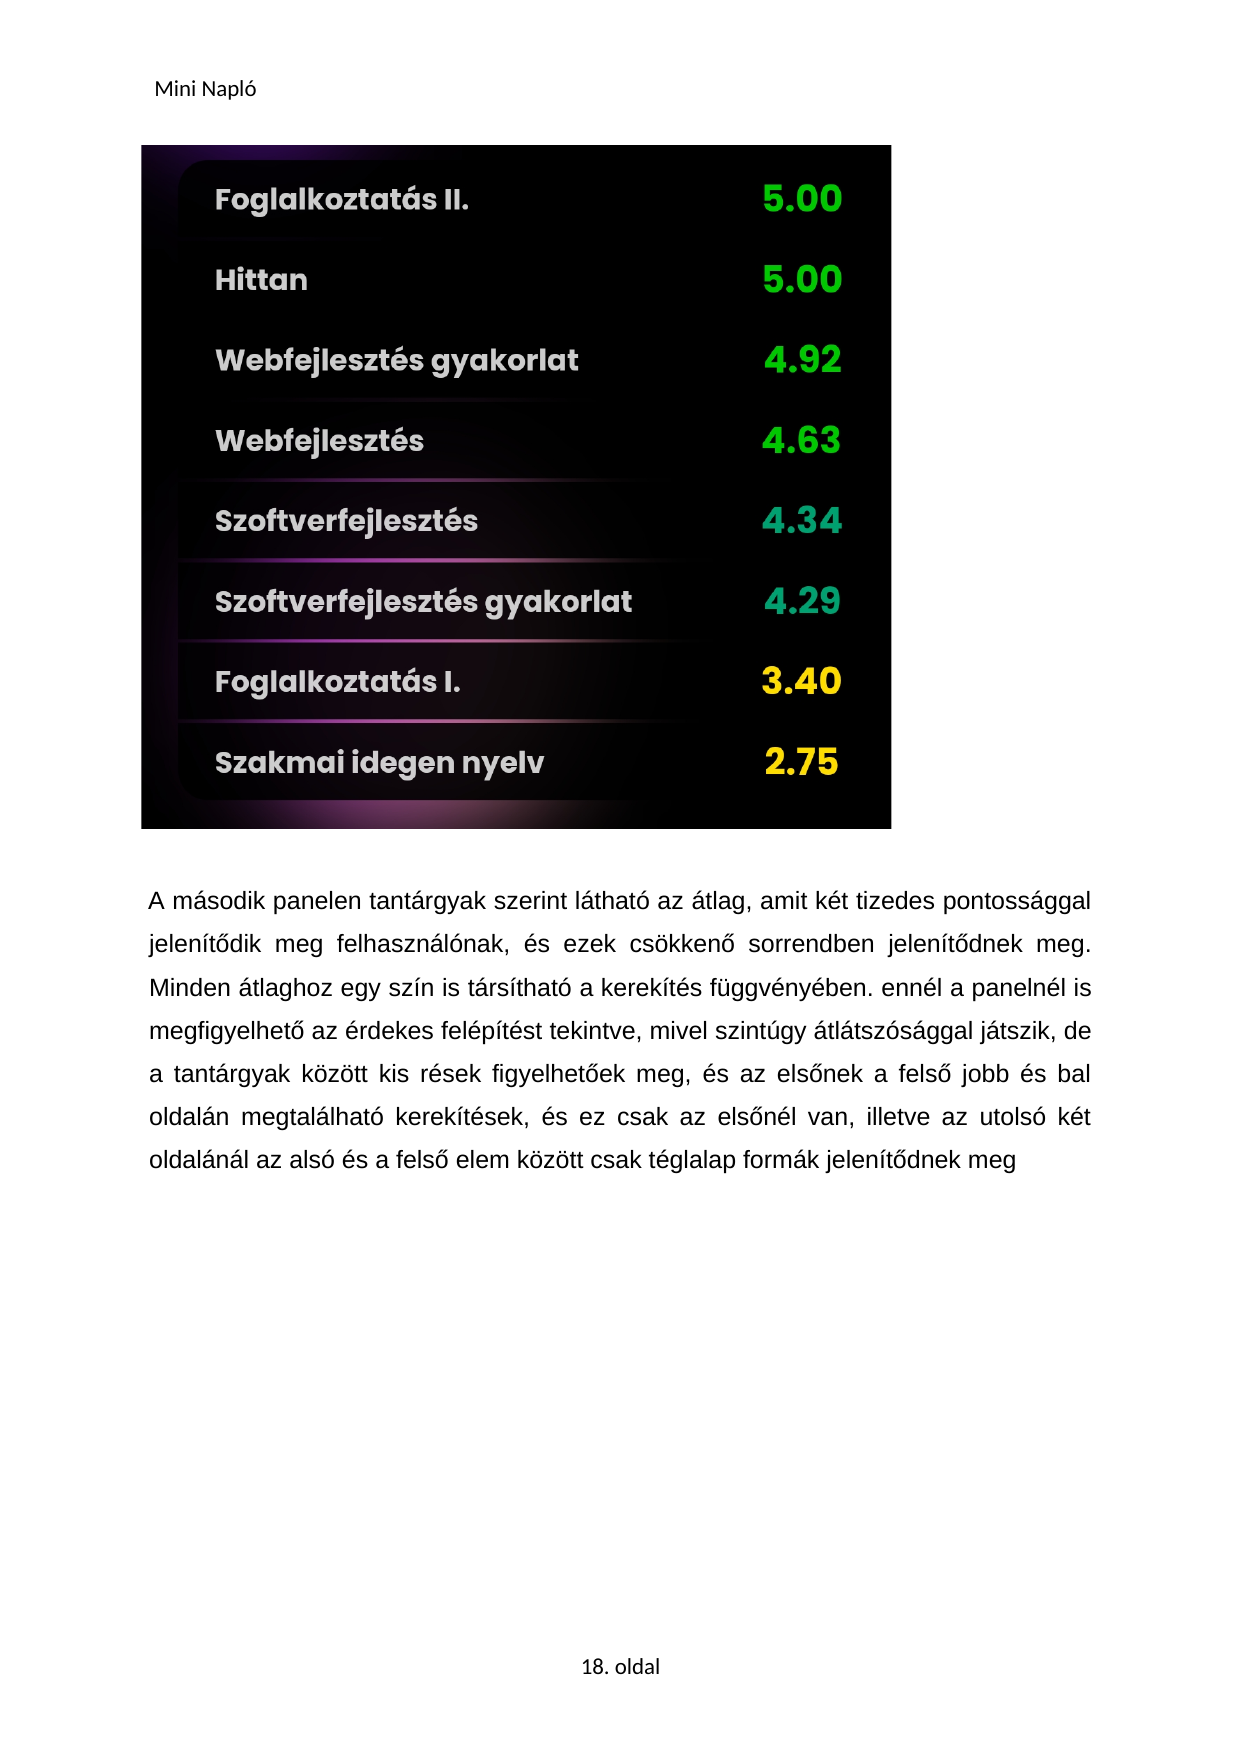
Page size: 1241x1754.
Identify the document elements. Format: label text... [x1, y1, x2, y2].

text A második panelen tantárgyak szerint látható az átlag, amit két tizedes pontossággal jelenítődik meg felhasználónak, és ezek csökkenő sorrendben jelenítődnek meg. Minden átlaghoz egy szín is társítható a kerekítés függvényében. ennél a panelnél is megfigyelhető az érdekes felépítést tekintve, mivel szintúgy átlátszósággal játszik, de a tantárgyak között kis rések figyelhetőek meg, és az elsőnek a felső jobb és bal oldalán megtalálható kerekítések, és ez csak az elsőnél van, illetve az utolsó két oldalánál az alsó és a felső elem között csak téglalap formák jelenítődnek meg [148, 517, 1093, 804]
